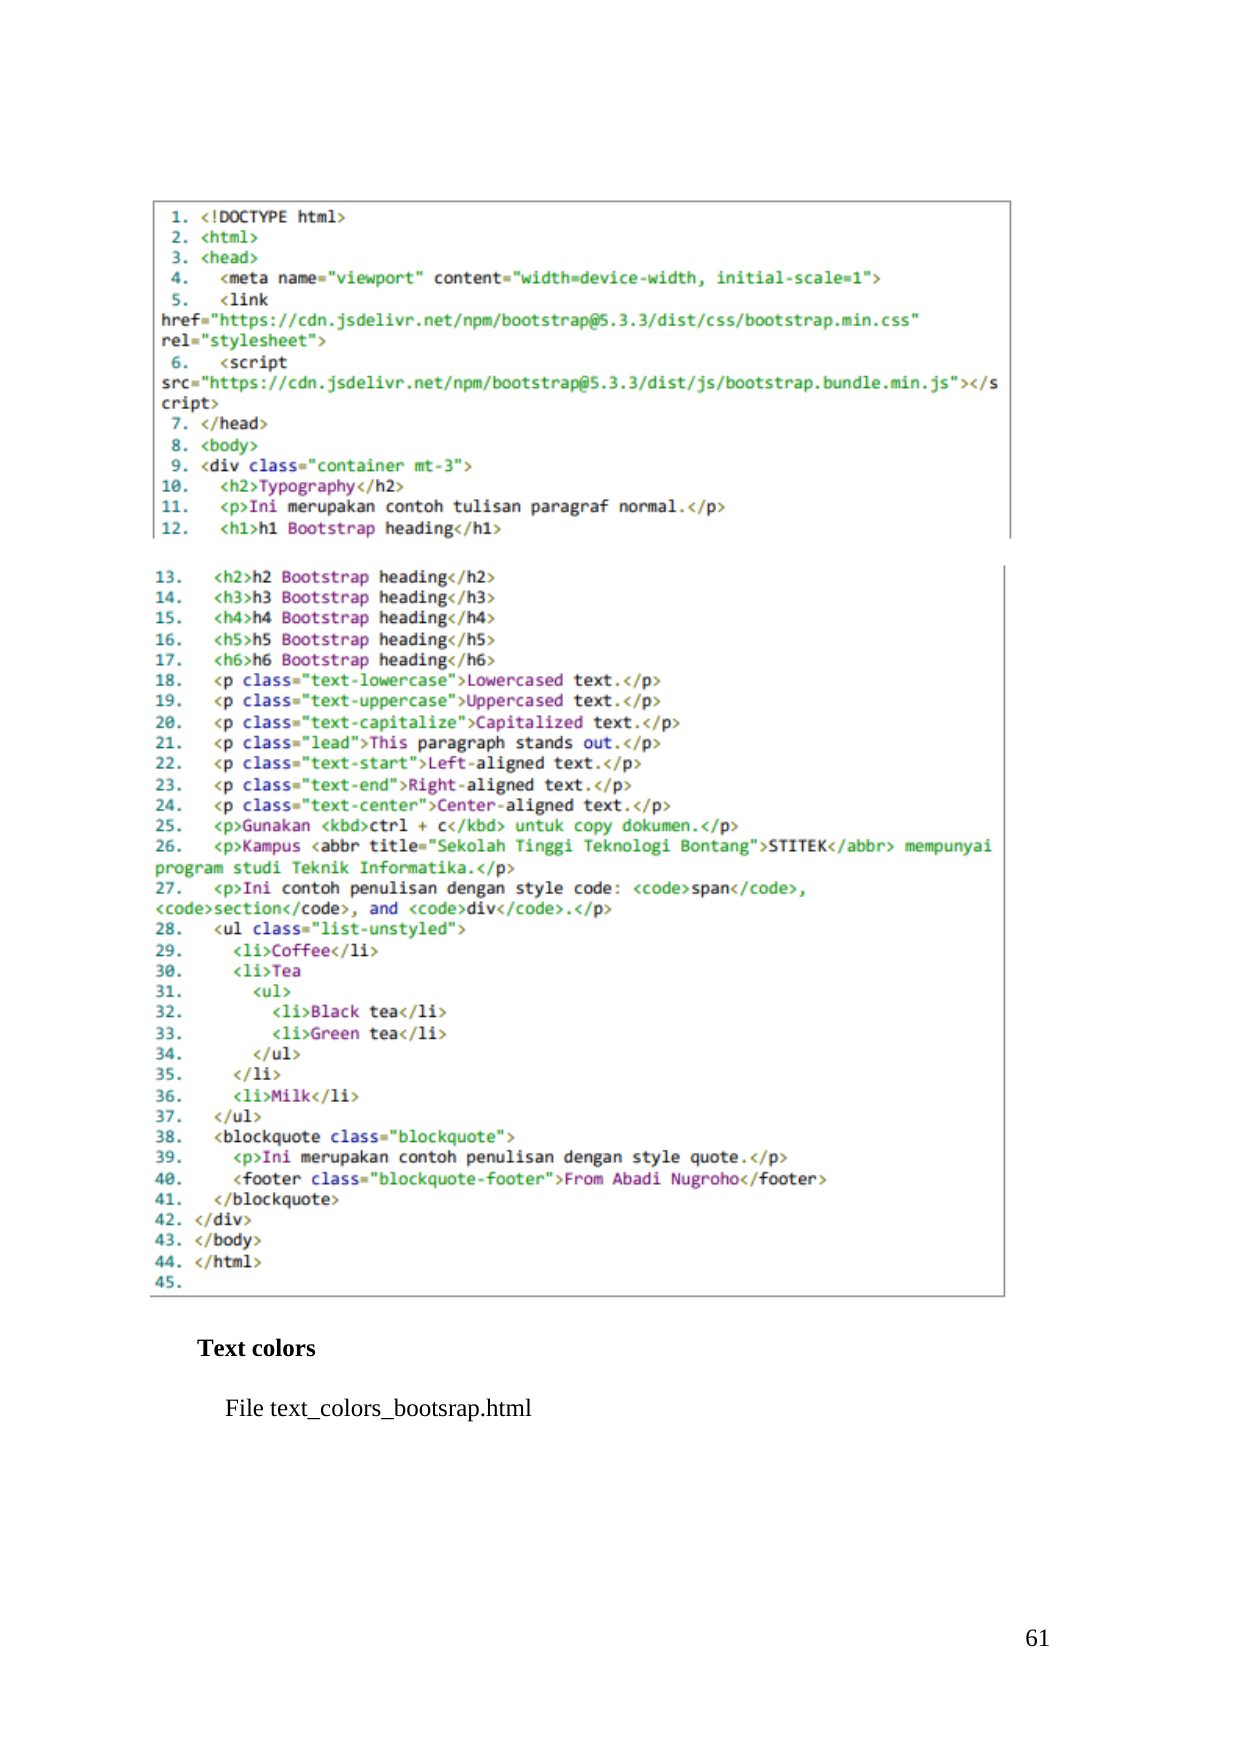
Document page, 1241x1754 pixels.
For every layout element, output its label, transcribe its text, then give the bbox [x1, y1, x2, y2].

text File text_colors_bootsrap.html [150, 1393, 1050, 1422]
picture [150, 561, 1007, 1302]
picture [150, 193, 1013, 542]
text Text colors [150, 1333, 1050, 1362]
